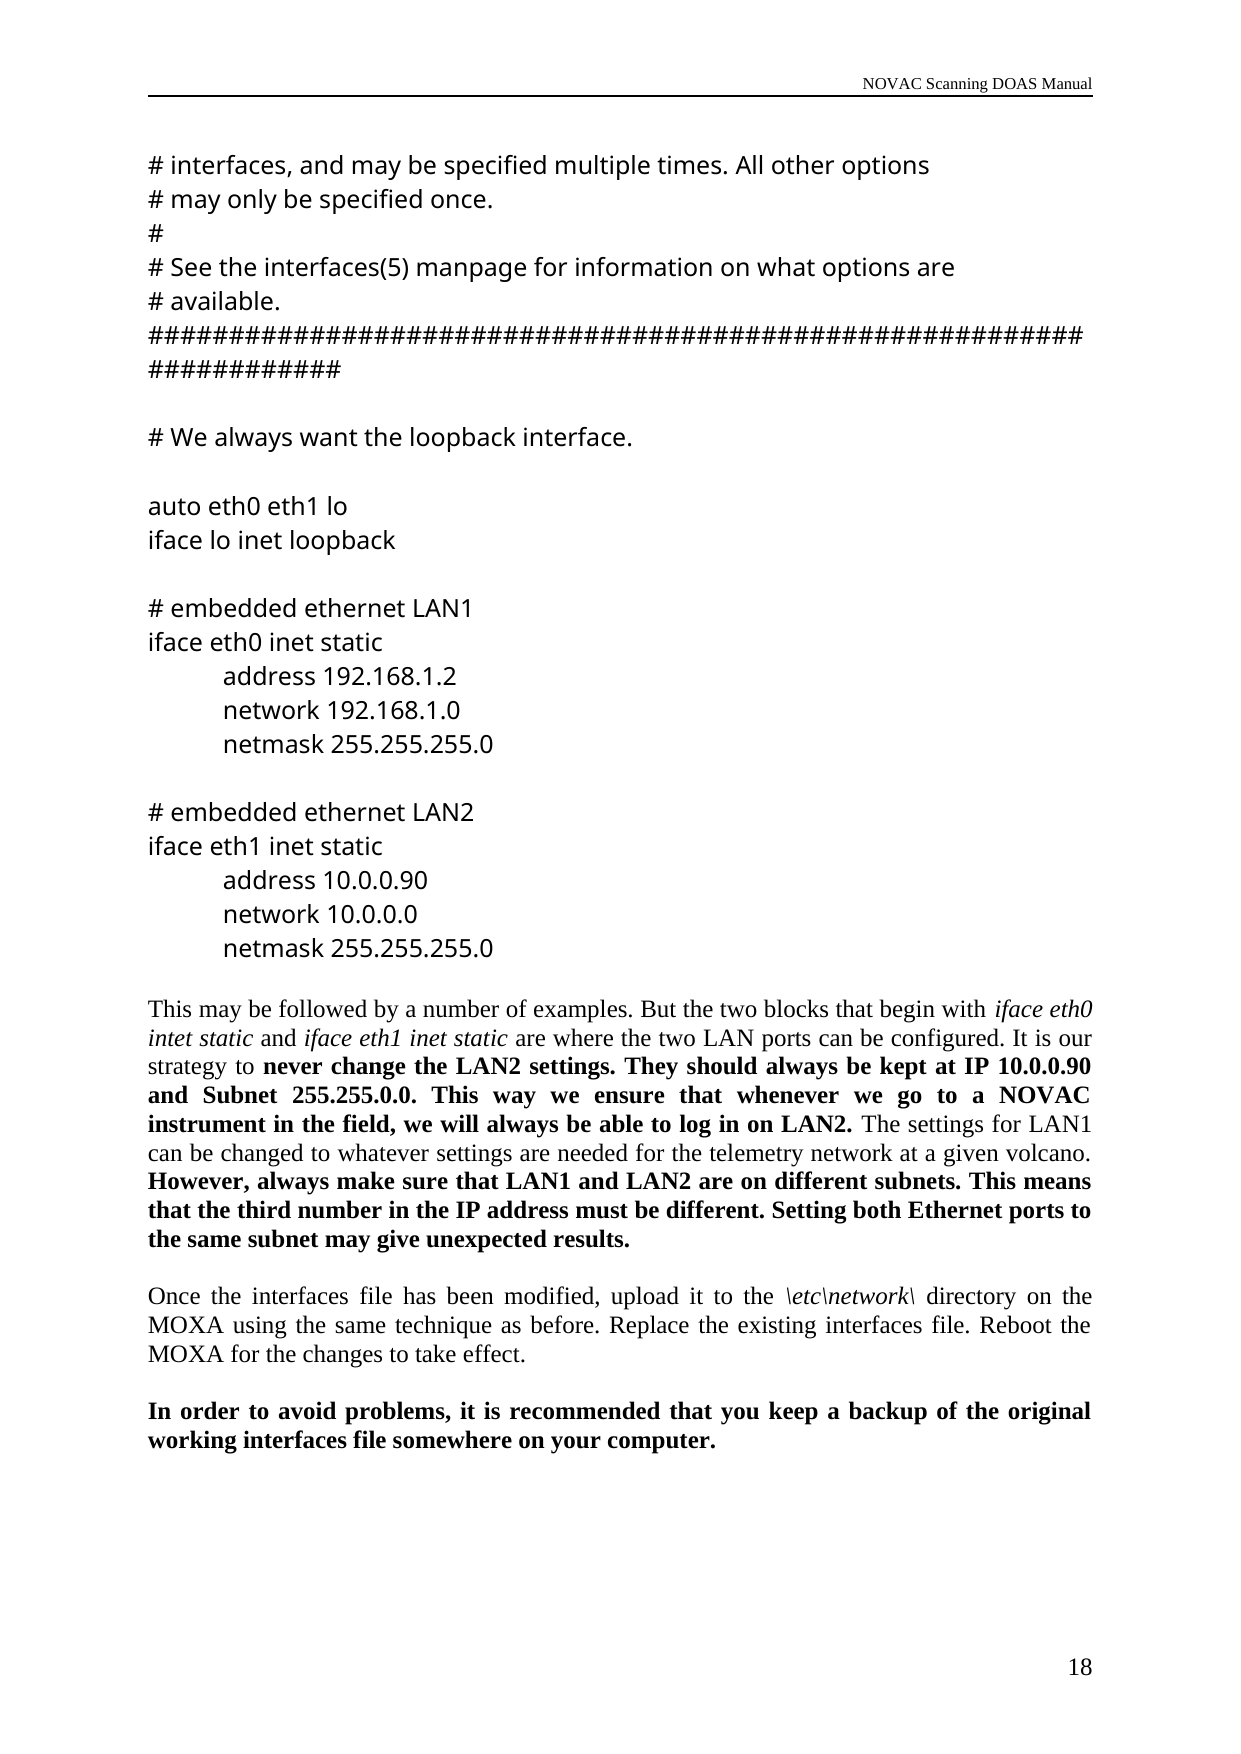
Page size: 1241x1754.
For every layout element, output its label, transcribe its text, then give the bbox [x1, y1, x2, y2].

text This may be followed by a number of examples. But the two blocks that begin with iface eth0 intet static and iface eth1 inet static are where the two LAN ports can be configured. It is our strategy to never change the LAN2 settings. They should always be kept at IP 10.0.0.90 and Subnet 255.255.0.0. This way we ensure that whenever we go to a NOVAC instrument in the field, we will always be able to log in on LAN2. The settings for LAN1 can be changed to whatever settings are needed for the telemetry network at a given volcano. However, always make sure that LAN1 and LAN2 are on different subnets. This means that the third number in the IP address must be different. Setting both Ethernet ports to the same subnet may give unexpected results. [148, 994, 1093, 1253]
text # may only be specified once. [148, 182, 1093, 216]
text In order to avoid problems, it is recommended that you keep a backup of the original working interfaces file somewhere on your computer. [148, 1396, 1093, 1454]
text Once the interfaces file has been modified, upload it to the \etc\network\ directory on the MOXA using the same technique as before. Replace the existing interfaces file. Reboot the MOXA for the changes to take effect. [148, 1281, 1093, 1368]
text network 192.168.1.0 [148, 693, 1093, 727]
text network 10.0.0.0 [148, 897, 1093, 931]
text iface lo inet loopback [148, 522, 1093, 556]
text # embedded ethernet LAN2 [148, 795, 1093, 829]
text netmask 255.255.255.0 [148, 727, 1093, 761]
text # We always want the loopback interface. [148, 420, 1093, 454]
text # See the interfaces(5) manpage for information on what options are [148, 250, 1093, 284]
text netmask 255.255.255.0 [148, 931, 1093, 965]
text ###################################################################### [148, 318, 1093, 386]
text iface eth1 inet static [148, 829, 1093, 863]
text auto eth0 eth1 lo [148, 488, 1093, 522]
text address 10.0.0.90 [148, 863, 1093, 897]
text # [148, 216, 1093, 250]
text # embedded ethernet LAN1 [148, 590, 1093, 624]
text iface eth0 inet static [148, 624, 1093, 658]
text # interfaces, and may be specified multiple times. All other options [148, 148, 1093, 182]
text address 192.168.1.2 [148, 658, 1093, 693]
text # available. [148, 284, 1093, 318]
